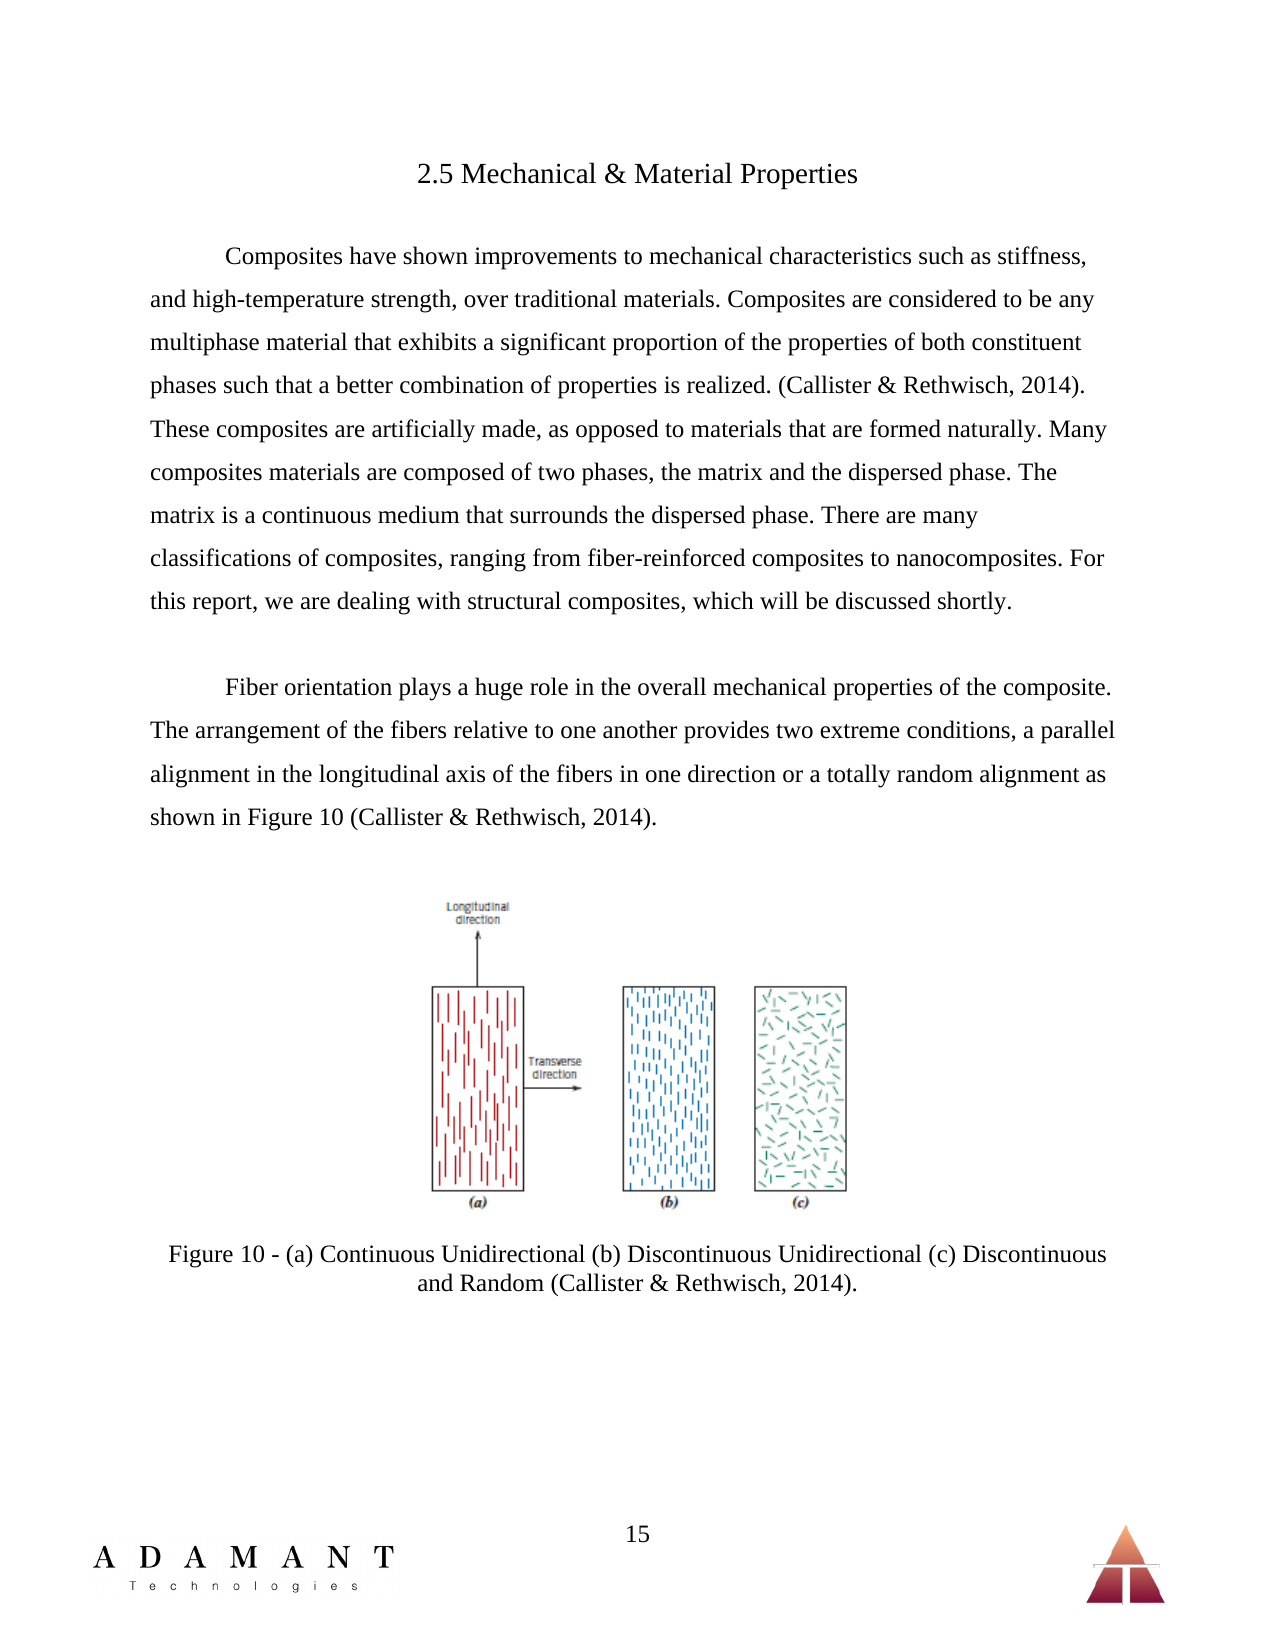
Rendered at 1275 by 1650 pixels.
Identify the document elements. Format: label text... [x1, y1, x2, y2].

text Figure 10 - (a) Continuous Unidirectional (b) Discontinuous Unidirectional (c) Discontinuous and Random (Callister & Rethwisch, 2014). [150, 1239, 1125, 1297]
picture [1081, 1521, 1168, 1608]
picture [87, 1535, 404, 1600]
subtitle 2.5 Mechanical & Material Properties [150, 156, 1125, 190]
text Composites have shown improvements to mechanical characteristics such as stiffness, and high-temperature strength, over traditional materials. Composites are considered to be any multiphase material that exhibits a significant proportion of the properties of both constituent phases such that a better combination of properties is realized. (Callister & Rethwisch, 2014). These composites are artificially made, as opposed to materials that are formed naturally. Many composites materials are composed of two phases, the matrix and the dispersed phase. The matrix is a continuous medium that surrounds the dispersed phase. There are many classifications of composites, ranging from fiber-reinforced composites to nanocomposites. For this report, we are dealing with structural composites, which will be discussed shortly. [150, 241, 1125, 615]
text Fiber orientation plays a huge role in the overall mechanical properties of the composite. The arrangement of the fibers relative to one another provides two extreme conditions, a parallel alignment in the longitudinal axis of the fibers in one direction or a totally random alignment as shown in Figure 10 (Callister & Rethwisch, 2014). [150, 672, 1125, 831]
picture [416, 888, 859, 1225]
